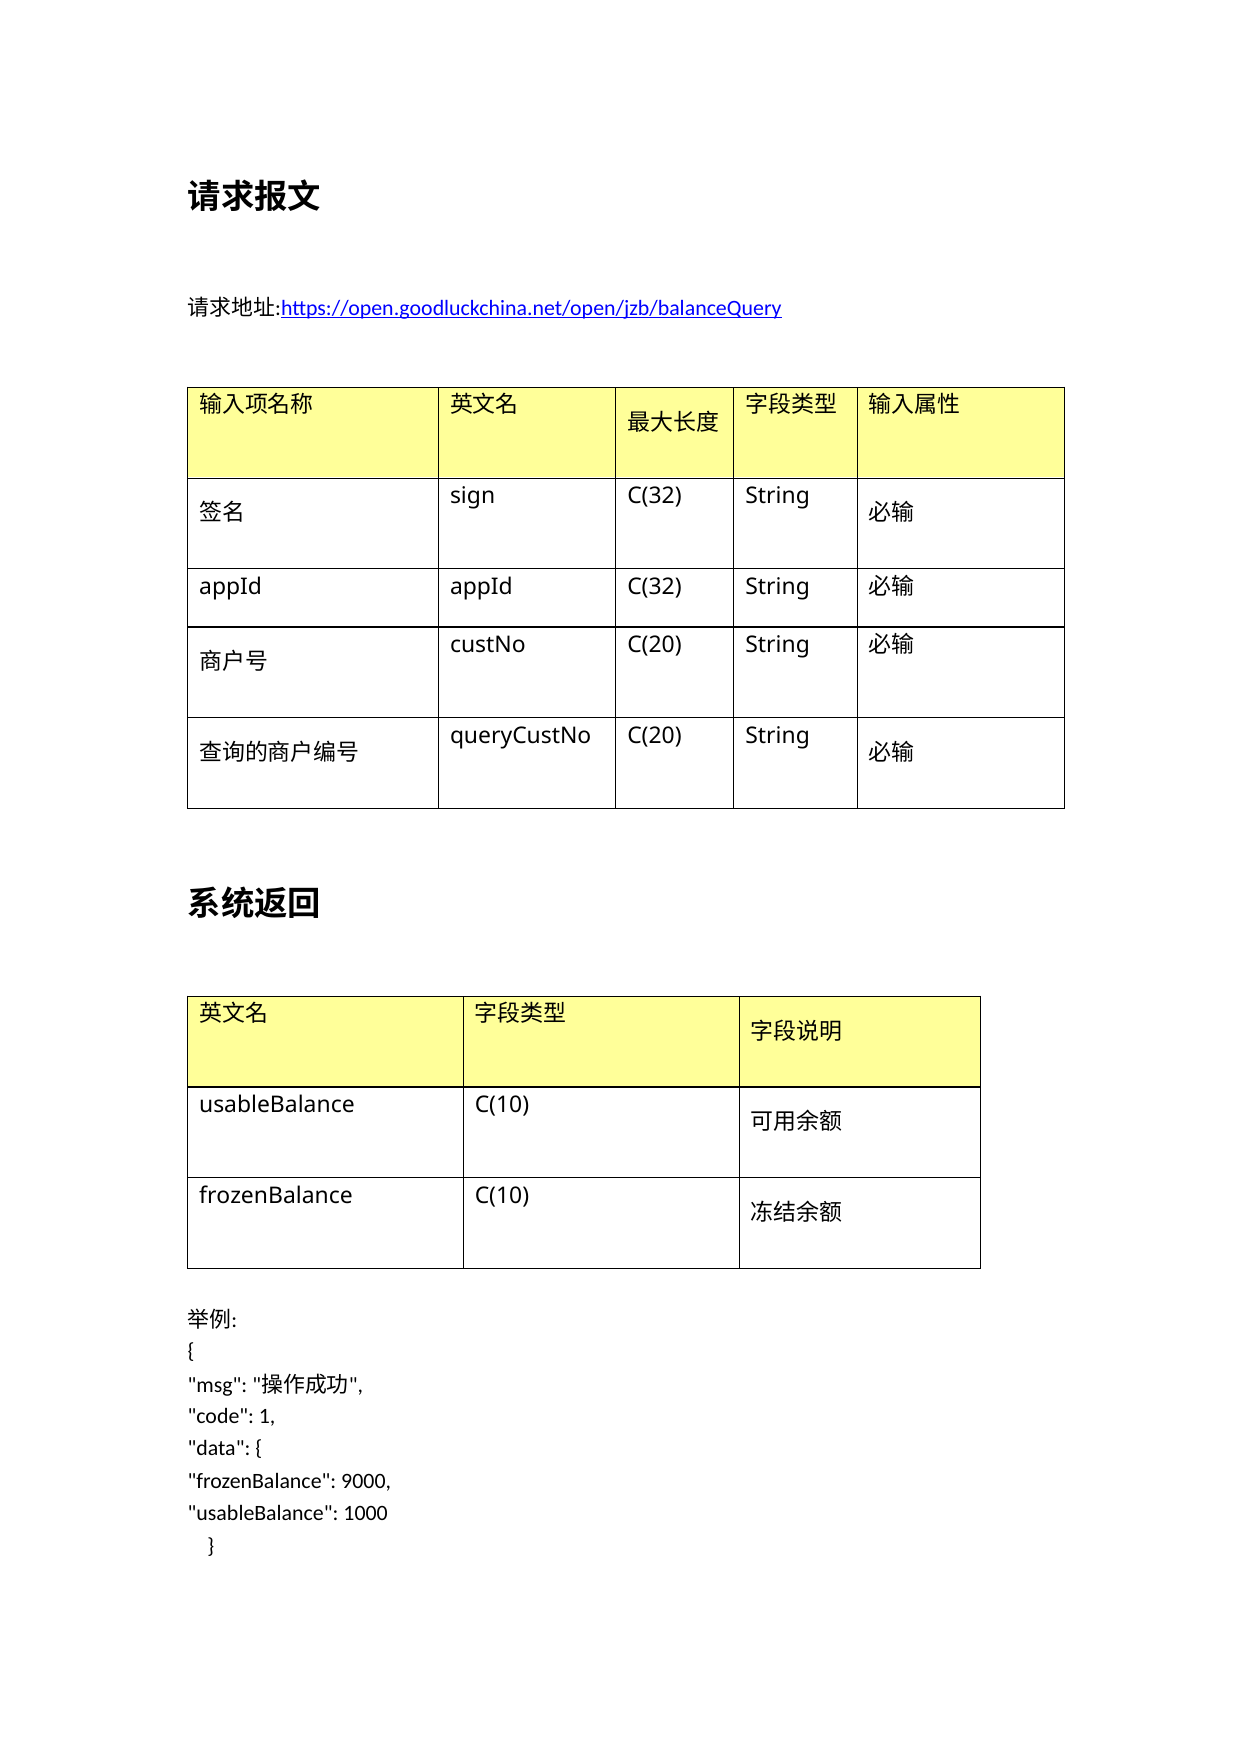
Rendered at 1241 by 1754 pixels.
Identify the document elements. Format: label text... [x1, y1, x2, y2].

table_header 字段类型 [734, 388, 857, 477]
table_cell frozenBalance [188, 1178, 463, 1268]
text 请求地址:https://open.goodluckchina.net/open/jzb/balanceQuery [187, 289, 1053, 322]
table_cell C(20) [616, 628, 733, 717]
text "frozenBalance": 9000, [187, 1464, 1053, 1496]
text "code": 1, [187, 1399, 1053, 1431]
table_cell String [734, 479, 857, 568]
table_cell C(20) [616, 718, 733, 808]
text "msg": "操作成功", [187, 1366, 1053, 1399]
text 举例: [187, 1301, 1053, 1334]
table_cell C(32) [616, 569, 733, 626]
table_cell 查询的商户编号 [188, 718, 438, 808]
table_cell 必输 [858, 718, 1064, 808]
table_header 最大长度 [616, 388, 733, 477]
text "usableBalance": 1000 [187, 1496, 1053, 1529]
table_cell sign [439, 479, 615, 568]
table_cell 必输 [858, 479, 1064, 568]
table_header 输入属性 [858, 388, 1064, 477]
text "data": { [187, 1431, 1053, 1464]
table_cell appId [188, 569, 438, 626]
table_cell C(32) [616, 479, 733, 568]
table_cell String [734, 628, 857, 717]
table_cell 必输 [858, 628, 1064, 717]
table_cell String [734, 569, 857, 626]
table_cell 商户号 [188, 628, 438, 717]
table_header 字段类型 [464, 997, 739, 1086]
table_header 英文名 [439, 388, 615, 477]
table_cell 冻结余额 [740, 1178, 980, 1268]
table_header 字段说明 [740, 997, 980, 1086]
table_cell C(10) [464, 1178, 739, 1268]
table_cell custNo [439, 628, 615, 717]
table_cell String [734, 718, 857, 808]
table_cell queryCustNo [439, 718, 615, 808]
subtitle 系统返回 [187, 868, 1053, 933]
table_cell C(10) [464, 1088, 739, 1177]
table_header 输入项名称 [188, 388, 438, 477]
table_cell appId [439, 569, 615, 626]
table_cell usableBalance [188, 1088, 463, 1177]
table_cell 签名 [188, 479, 438, 568]
text { [187, 1334, 1053, 1366]
table_cell 可用余额 [740, 1088, 980, 1177]
table_cell 必输 [858, 569, 1064, 626]
subtitle 请求报文 [187, 162, 1053, 227]
table_header 英文名 [188, 997, 463, 1086]
text } [187, 1529, 1053, 1561]
